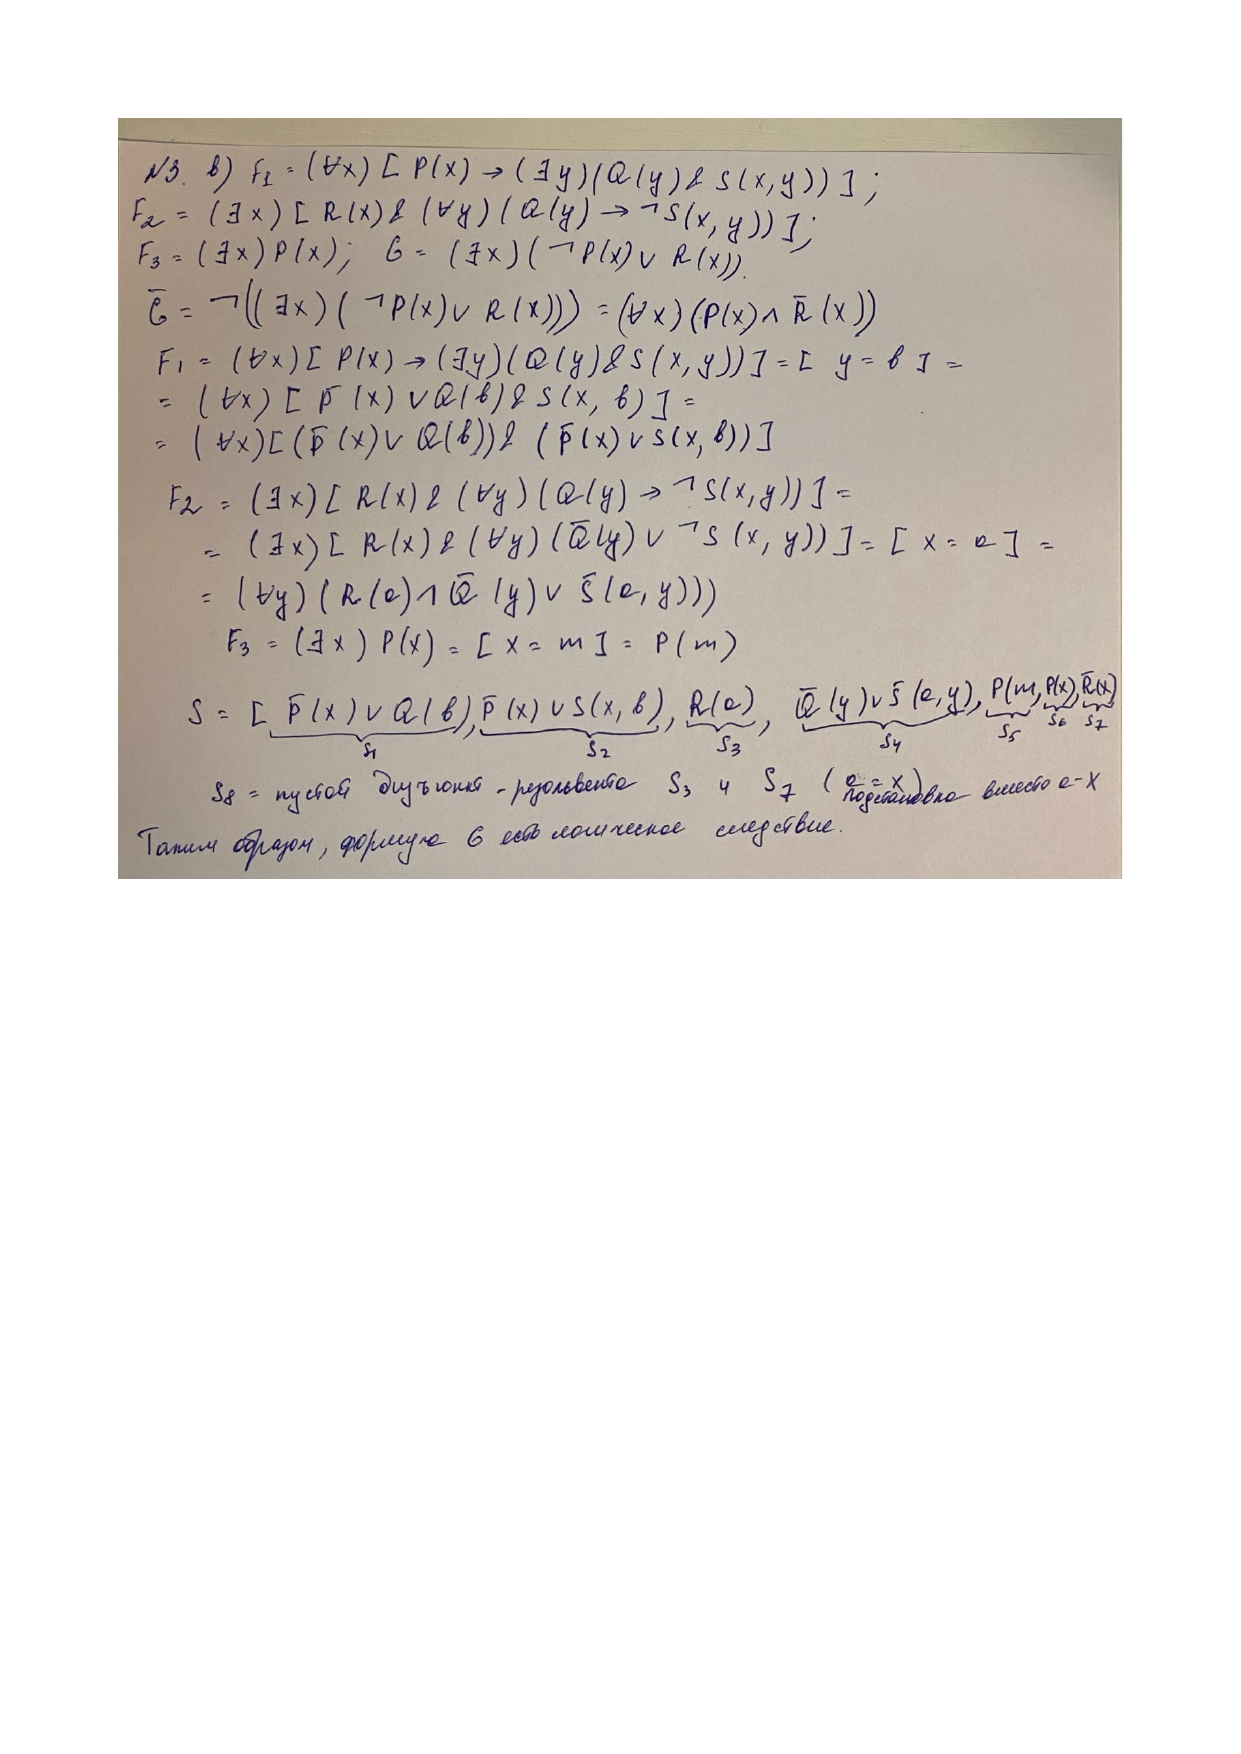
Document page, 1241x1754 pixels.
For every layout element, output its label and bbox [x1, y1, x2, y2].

picture [118, 118, 1123, 879]
